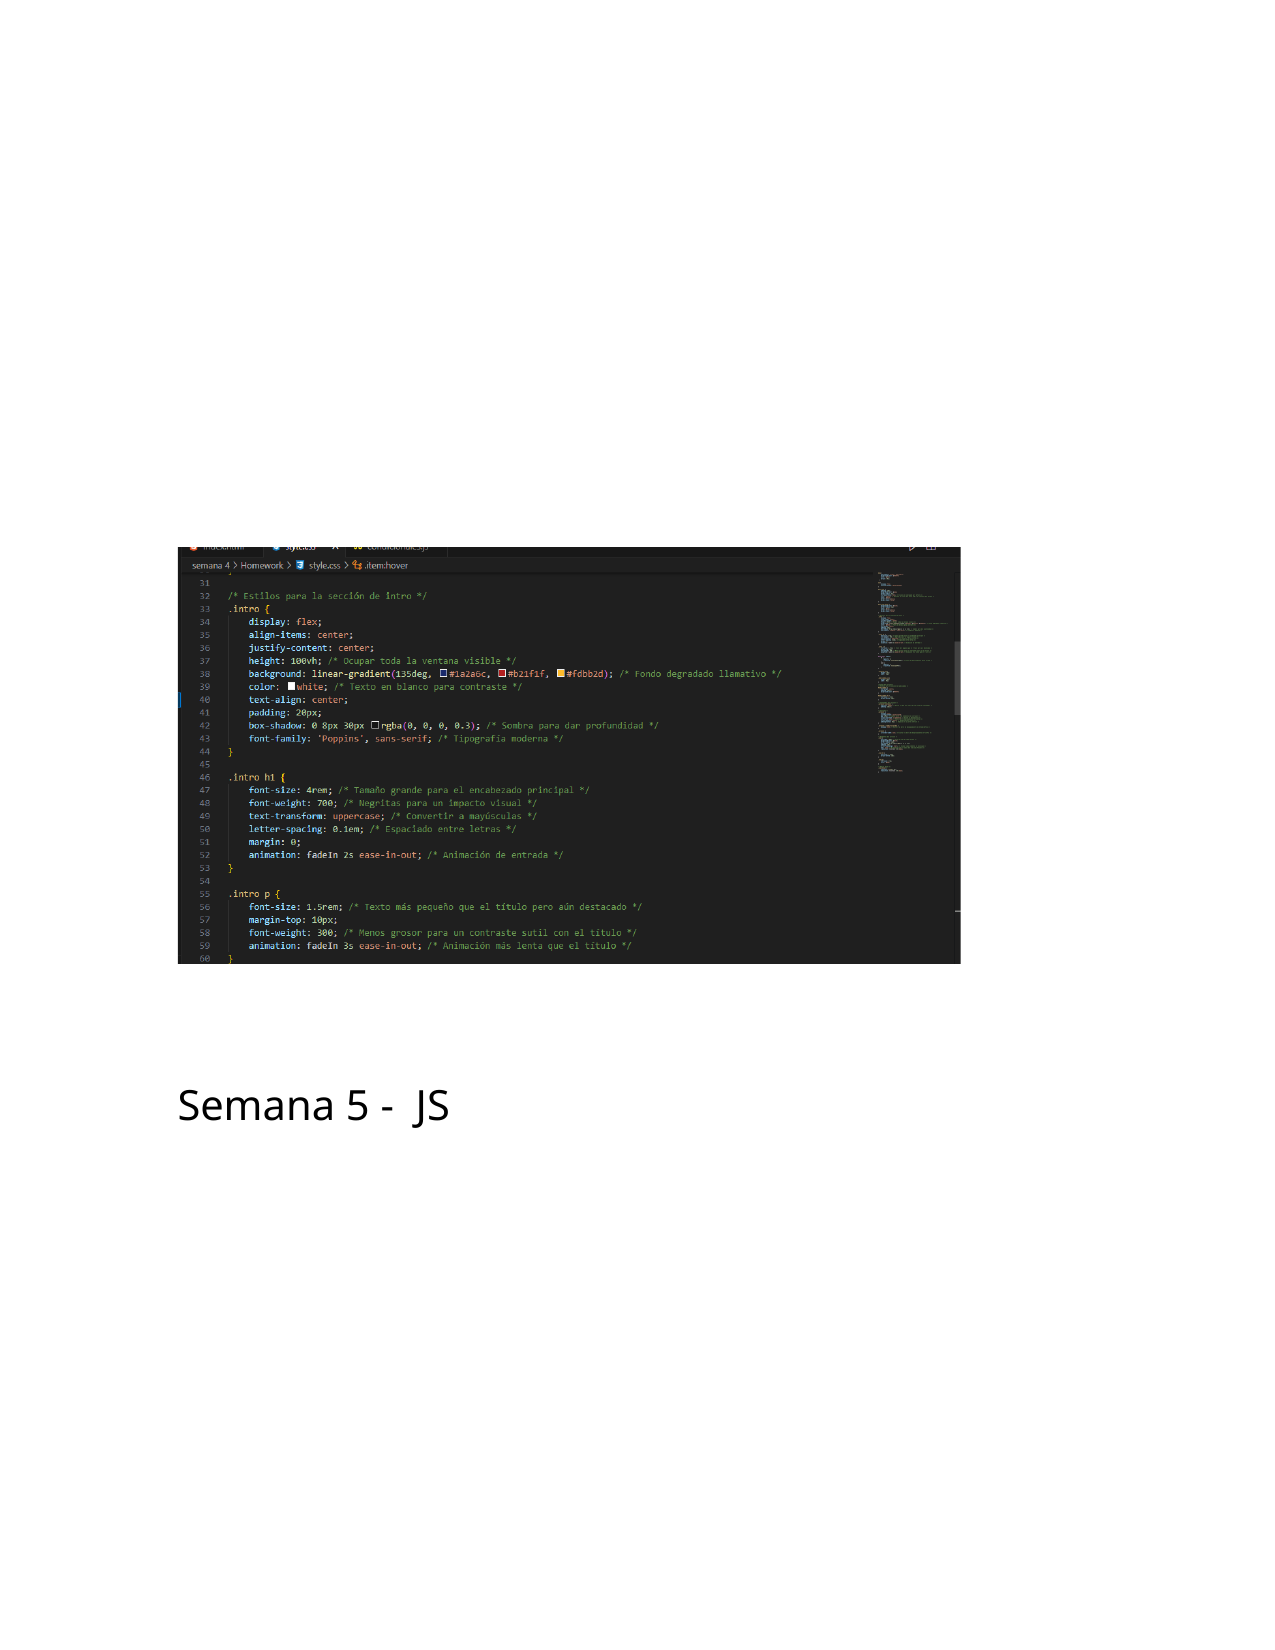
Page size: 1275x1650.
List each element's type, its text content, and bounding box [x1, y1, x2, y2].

picture [177, 547, 961, 964]
subtitle Semana 5 - JS [177, 1076, 1098, 1133]
